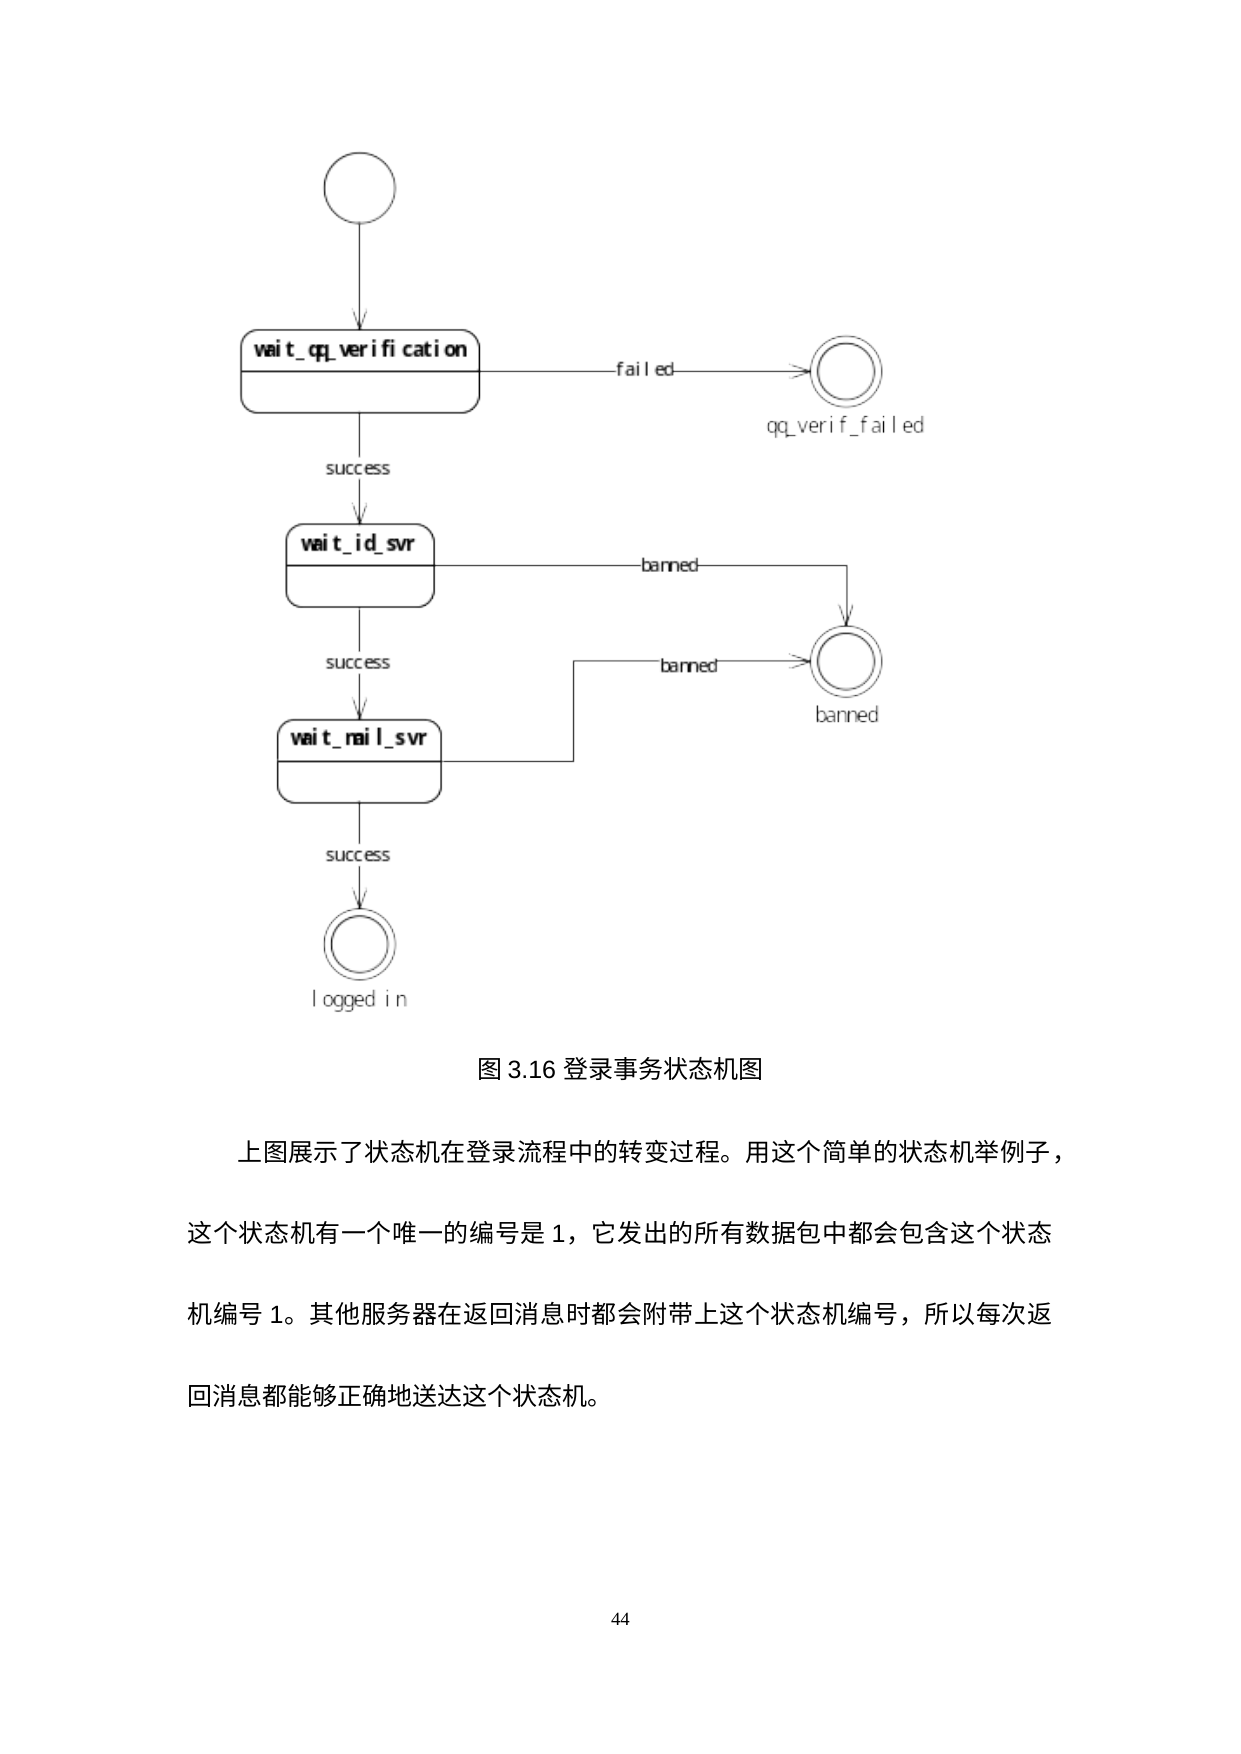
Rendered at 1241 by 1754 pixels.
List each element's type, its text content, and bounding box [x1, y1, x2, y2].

text 上图展示了状态机在登录流程中的转变过程。用这个简单的状态机举例子，这个状态机有一个唯一的编号是1，它发出的所有数据包中都会包含这个状态机编号1。其他服务器在返回消息时都会附带上这个状态机编号，所以每次返回消息都能够正确地送达这个状态机。 [187, 1118, 1053, 1427]
text 图3.16 登录事务状态机图 [187, 1035, 1053, 1100]
